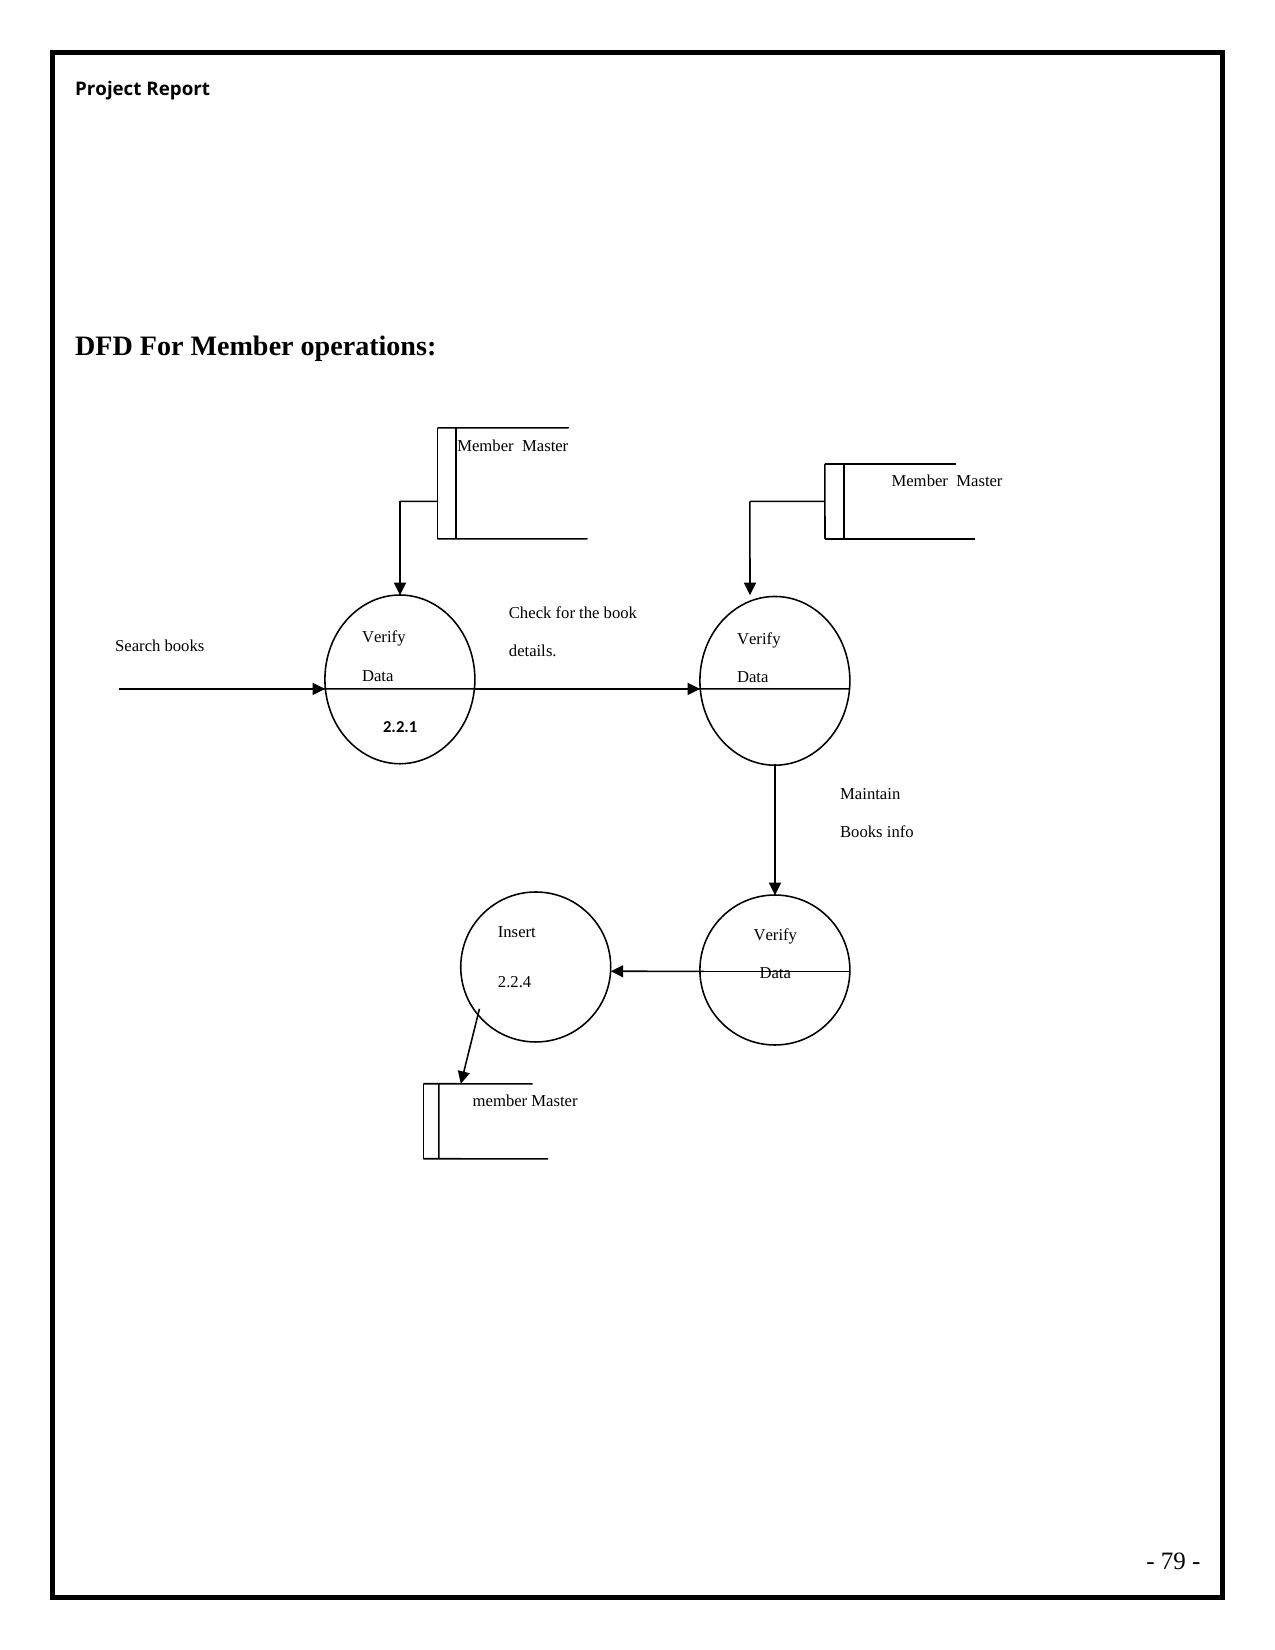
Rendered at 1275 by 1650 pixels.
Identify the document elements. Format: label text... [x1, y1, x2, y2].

subtitle DFD For Member operations: [75, 329, 1200, 361]
